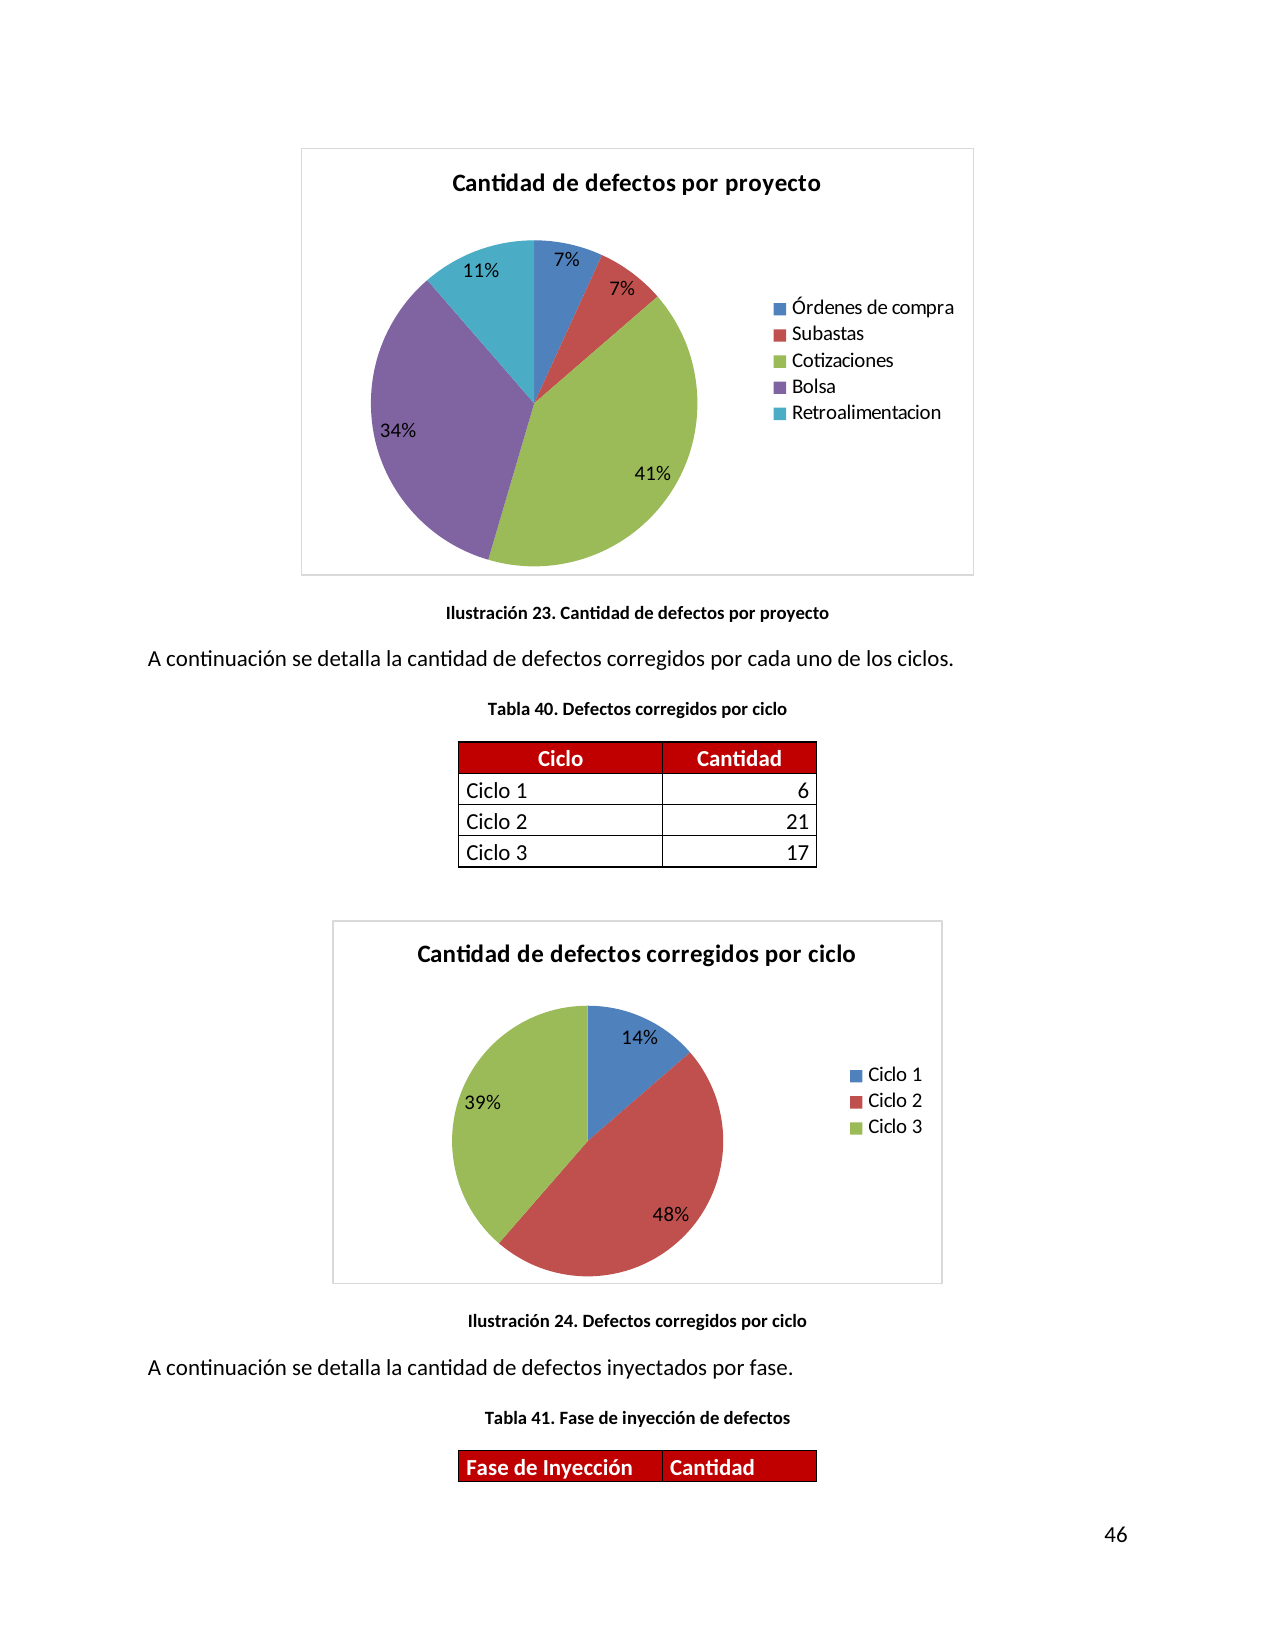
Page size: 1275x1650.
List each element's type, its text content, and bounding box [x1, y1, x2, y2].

text Ilustración 23. Cantidad de defectos por proyecto [148, 601, 1127, 624]
table_header Cantidad [663, 743, 816, 773]
table_cell Ciclo 3 [459, 836, 662, 866]
table_cell Ciclo 2 [459, 805, 662, 835]
text Ilustración 24. Defectos corregidos por ciclo [148, 1309, 1127, 1332]
table_cell 6 [663, 774, 816, 804]
table_header Ciclo [459, 743, 662, 773]
table_cell 21 [663, 805, 816, 835]
text A continuación se detalla la cantidad de defectos corregidos por cada uno de los ciclos. [148, 644, 1127, 673]
table_header Cantidad [663, 1451, 816, 1481]
table_header Fase de Inyección [459, 1451, 662, 1481]
text Tabla 41. Fase de inyección de defectos [148, 1406, 1127, 1429]
table_cell Ciclo 1 [459, 774, 662, 804]
table_cell 17 [663, 836, 816, 866]
text Tabla 40. Defectos corregidos por ciclo [148, 698, 1127, 721]
text A continuación se detalla la cantidad de defectos inyectados por fase. [148, 1353, 1127, 1381]
